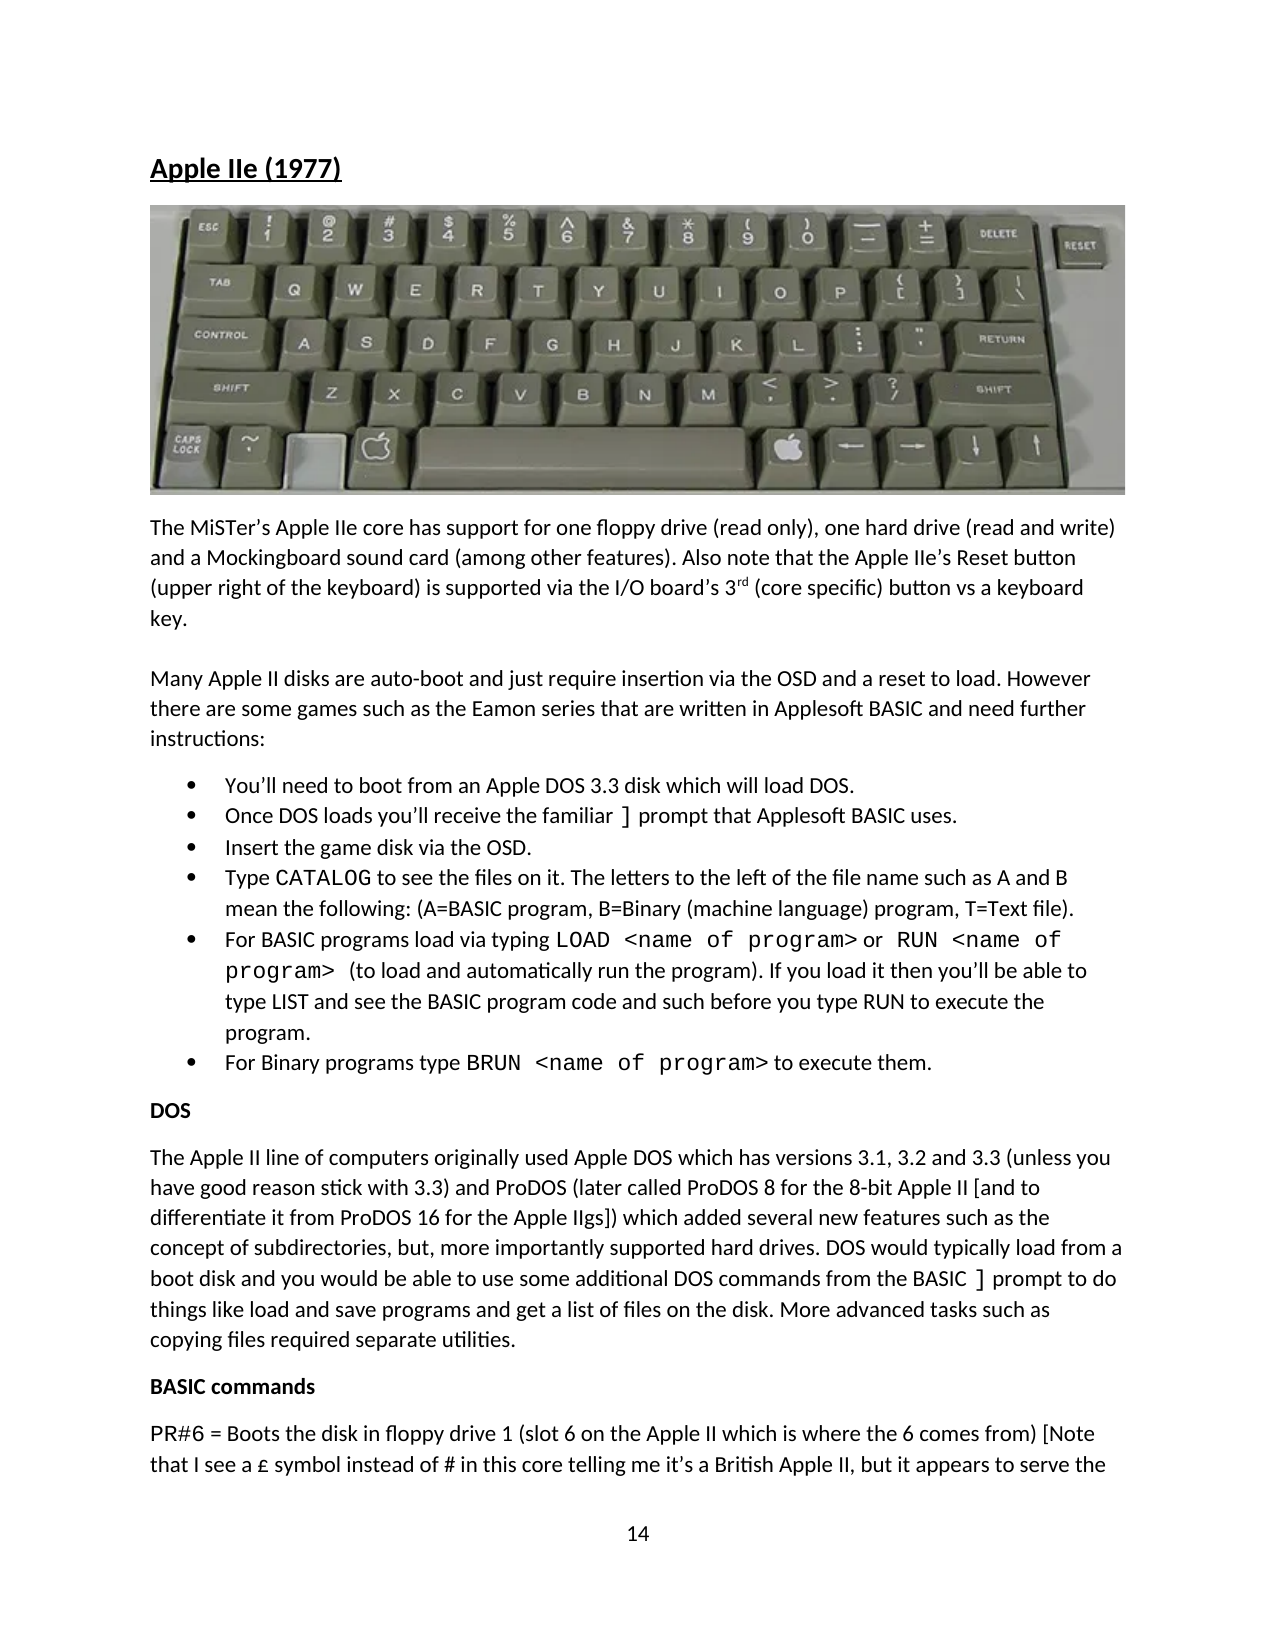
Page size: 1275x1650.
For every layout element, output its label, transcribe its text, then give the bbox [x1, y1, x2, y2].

picture [150, 205, 1125, 495]
list Insert the game disk via the OSD. [187, 833, 1125, 861]
list You’ll need to boot from an Apple DOS 3.3 disk which will load DOS. [187, 771, 1125, 799]
list Type CATALOG to see the files on it. The letters to the left of the file name such as A and B mean the following: (A=BASIC program, B=Binary (machine language) program, T=Text file). [187, 863, 1125, 923]
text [150, 1419, 1125, 1478]
text Apple IIe (1977) [150, 150, 1125, 186]
list For BASIC programs load via typing LOAD <name of program> or RUN <name of program> (to load and automatically run the program). If you load it then you’ll be able to type LIST and see the BASIC program code and such before you type RUN to execute the program. [187, 925, 1125, 1046]
text BASIC commands [150, 1372, 1125, 1400]
list For Binary programs type BRUN <name of program> to execute them. [187, 1048, 1125, 1077]
list Once DOS loads you’ll receive the familiar ] prompt that Applesoft BASIC uses. [187, 802, 1125, 831]
text The MiSTer’s Apple IIe core has support for one floppy drive (read only), one hard drive (read and write) and a Mockingboard sound card (among other features). Also note that the Apple IIe’s Reset button (upper right of the keyboard) is supported via the I/O board’s 3rd (core specific) button vs a keyboard key. Many Apple II disks are auto-boot and just require insertion via the OSD and a reset to load. However there are some games such as the Eamon series that are written in Applesoft BASIC and need further instructions: [150, 513, 1125, 752]
text DOS [150, 1096, 1125, 1124]
text The Apple II line of computers originally used Apple DOS which has versions 3.1, 3.2 and 3.3 (unless you have good reason stick with 3.3) and ProDOS (later called ProDOS 8 for the 8-bit Apple II [and to differentiate it from ProDOS 16 for the Apple IIgs]) which added several new features such as the concept of subdirectories, but, more importantly supported hard drives. DOS would typically load from a boot disk and you would be able to use some additional DOS commands from the BASIC ] prompt to do things like load and save programs and get a list of files on the disk. More advanced tasks such as copying files required separate utilities. [150, 1143, 1125, 1353]
